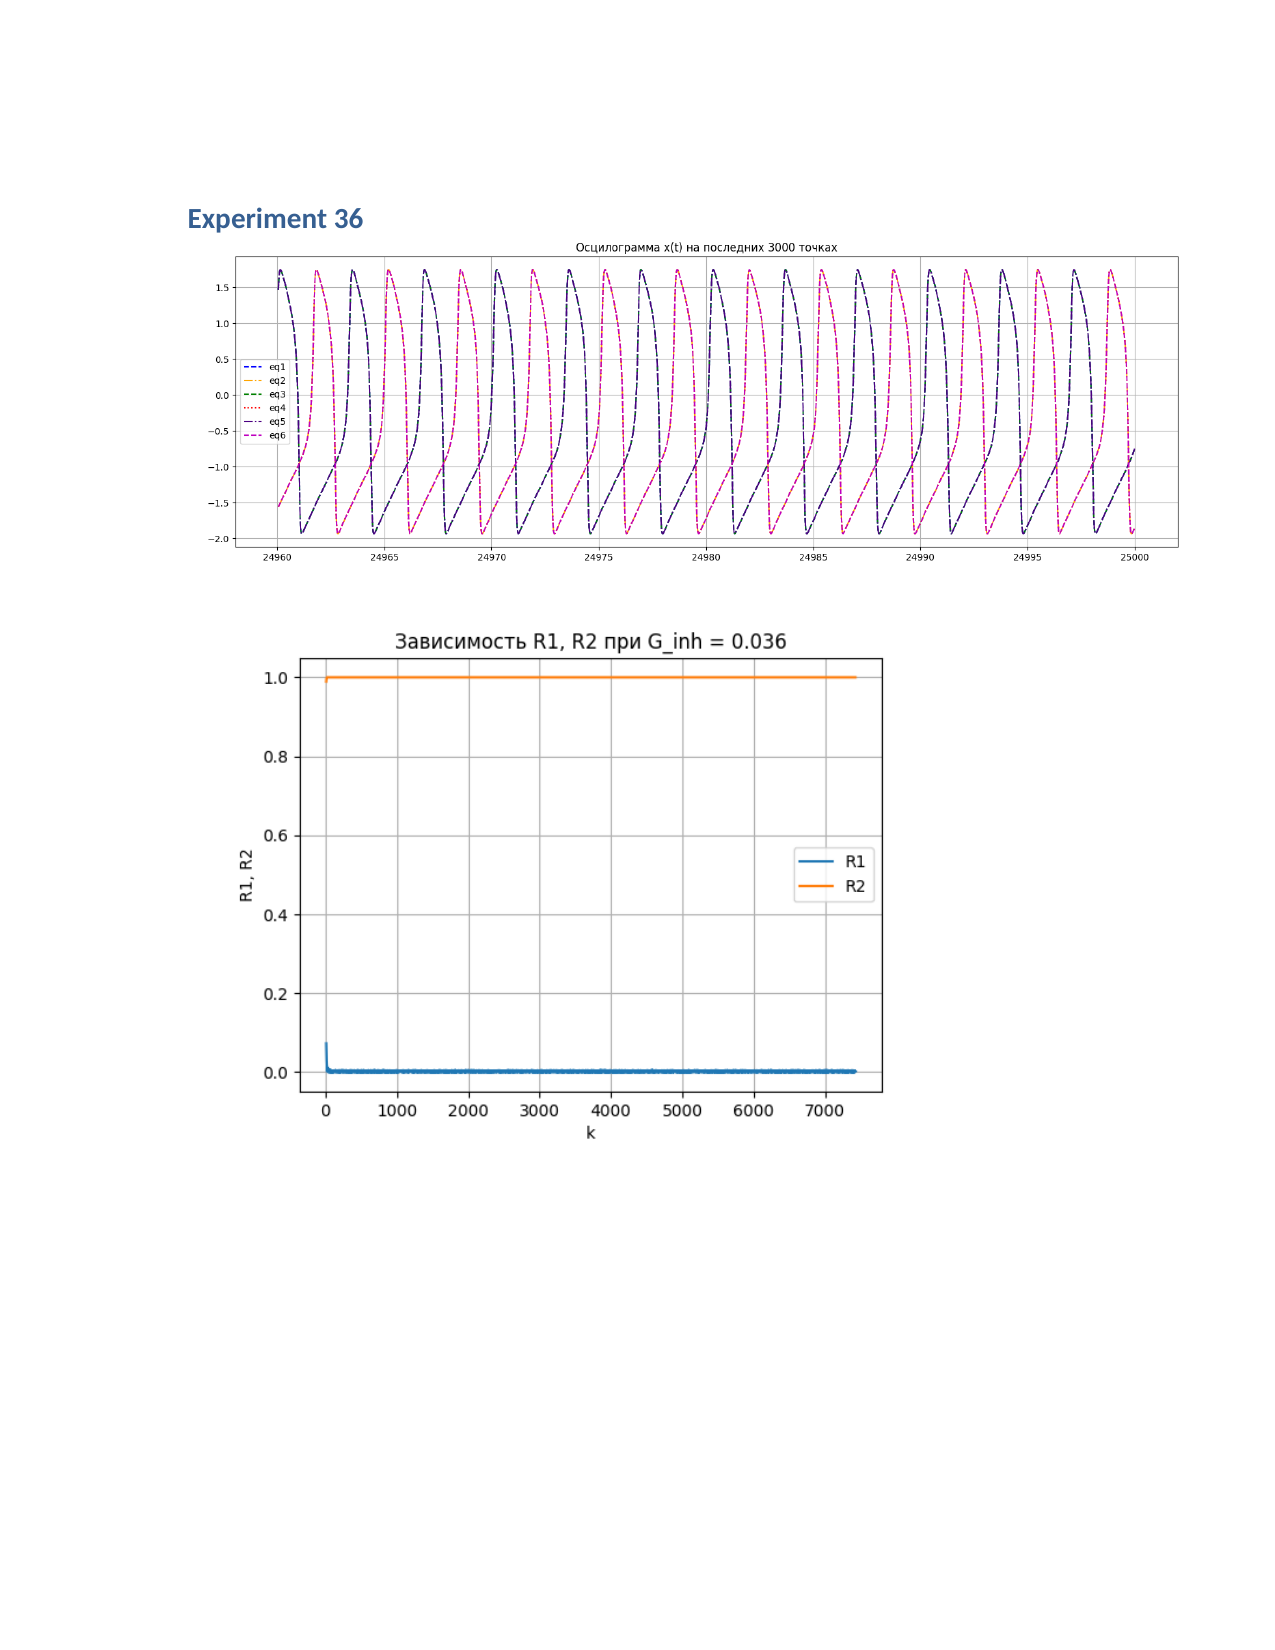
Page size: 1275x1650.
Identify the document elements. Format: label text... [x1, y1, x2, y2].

picture [206, 241, 1182, 566]
picture [206, 590, 957, 1154]
subtitle Experiment 36 [187, 200, 1087, 236]
